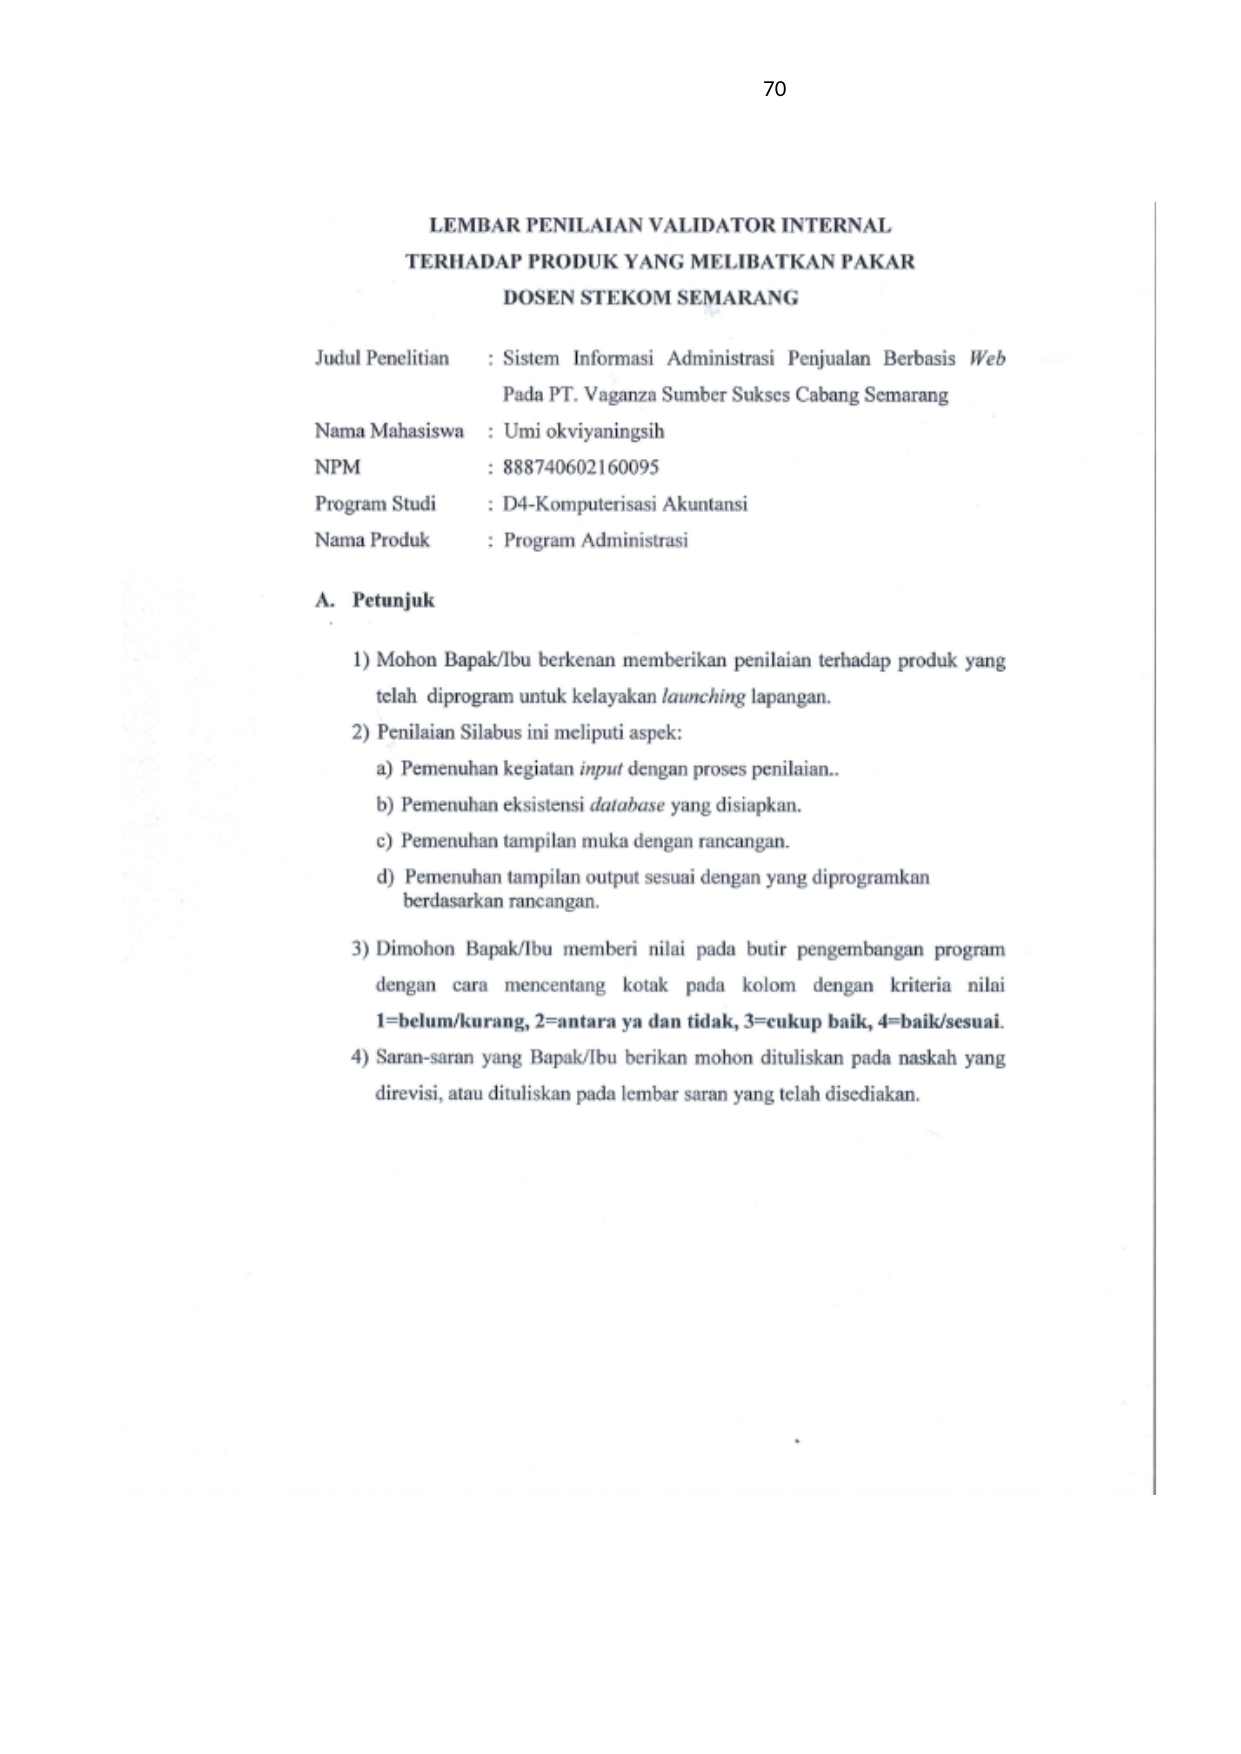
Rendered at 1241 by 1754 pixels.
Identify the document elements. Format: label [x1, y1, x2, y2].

picture [122, 202, 1157, 1495]
